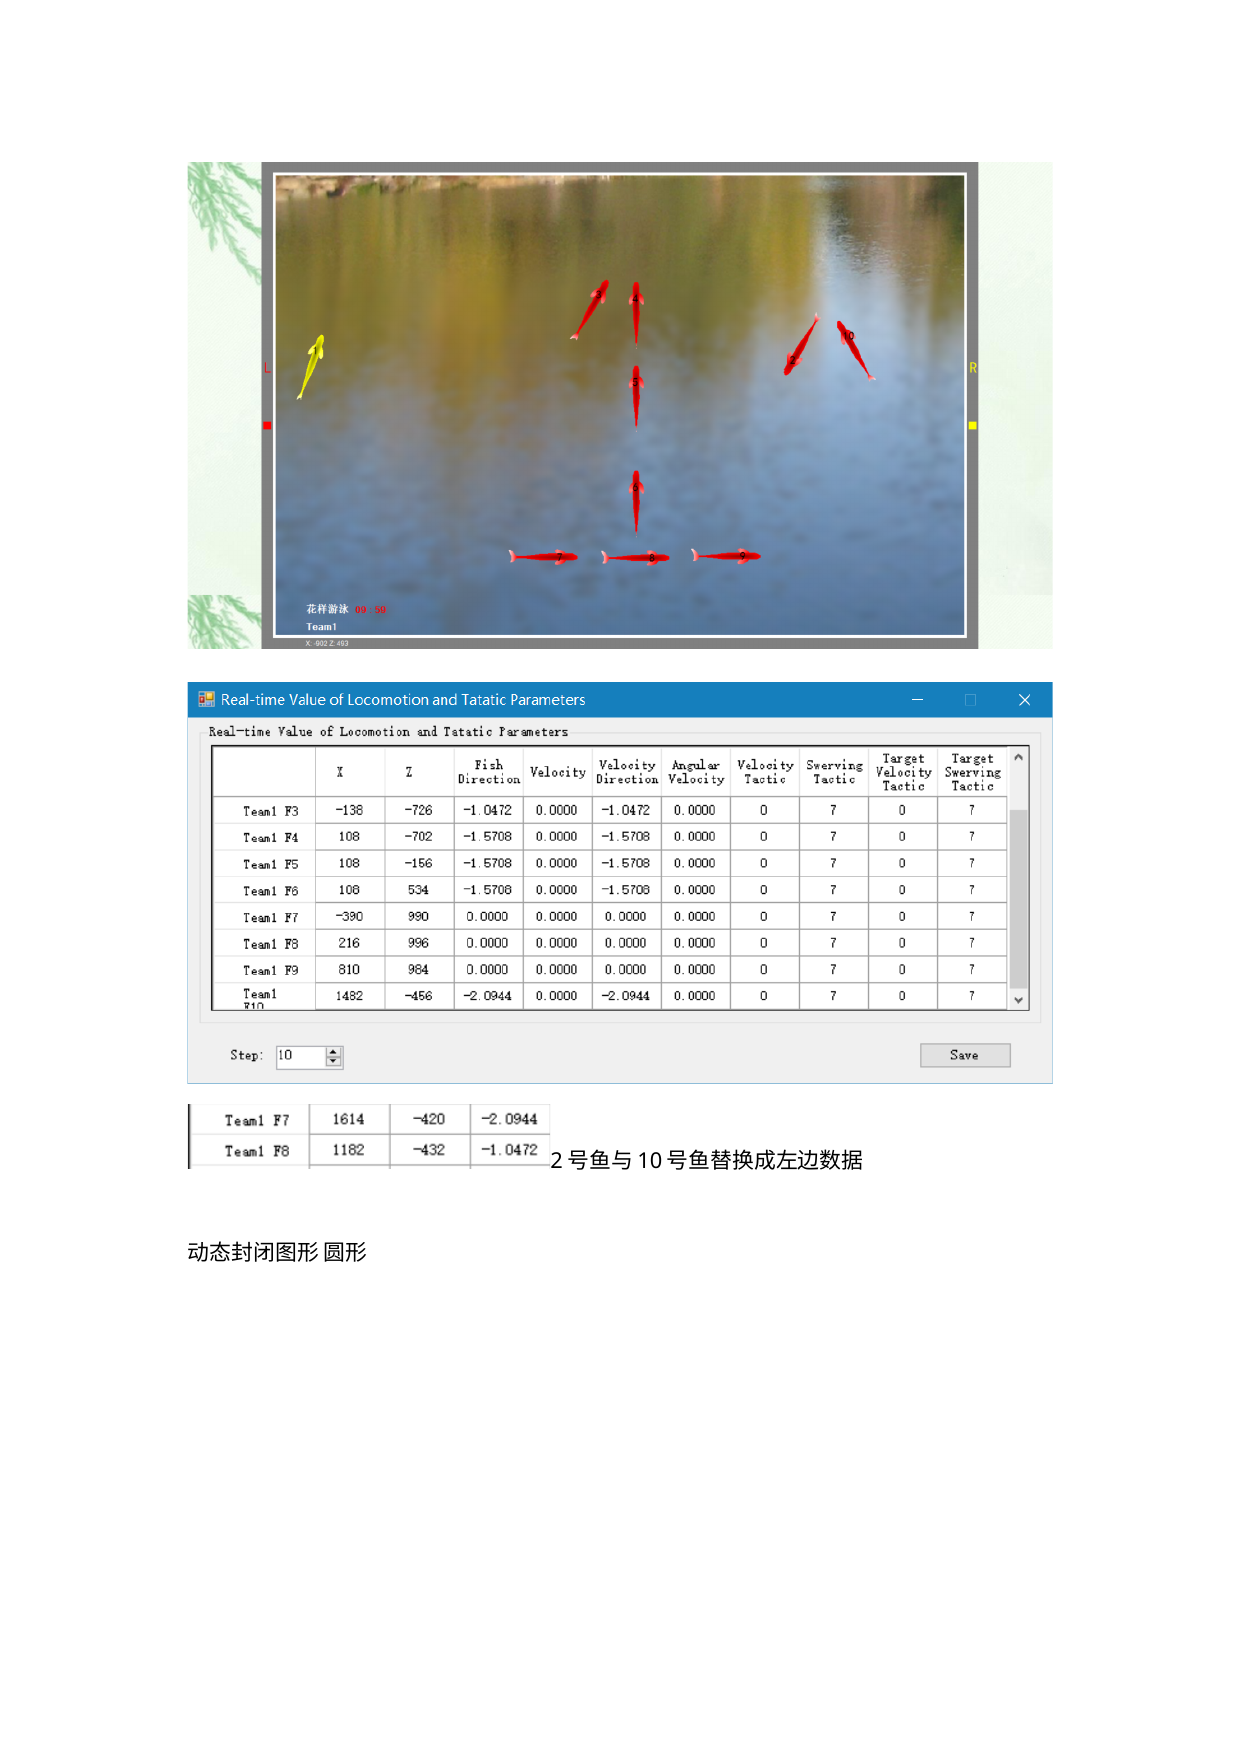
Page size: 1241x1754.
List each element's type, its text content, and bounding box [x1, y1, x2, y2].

picture [187, 162, 1053, 649]
text 动态封闭图形 圆形 [187, 1234, 1053, 1267]
picture [187, 1104, 551, 1169]
picture [187, 682, 1053, 1084]
